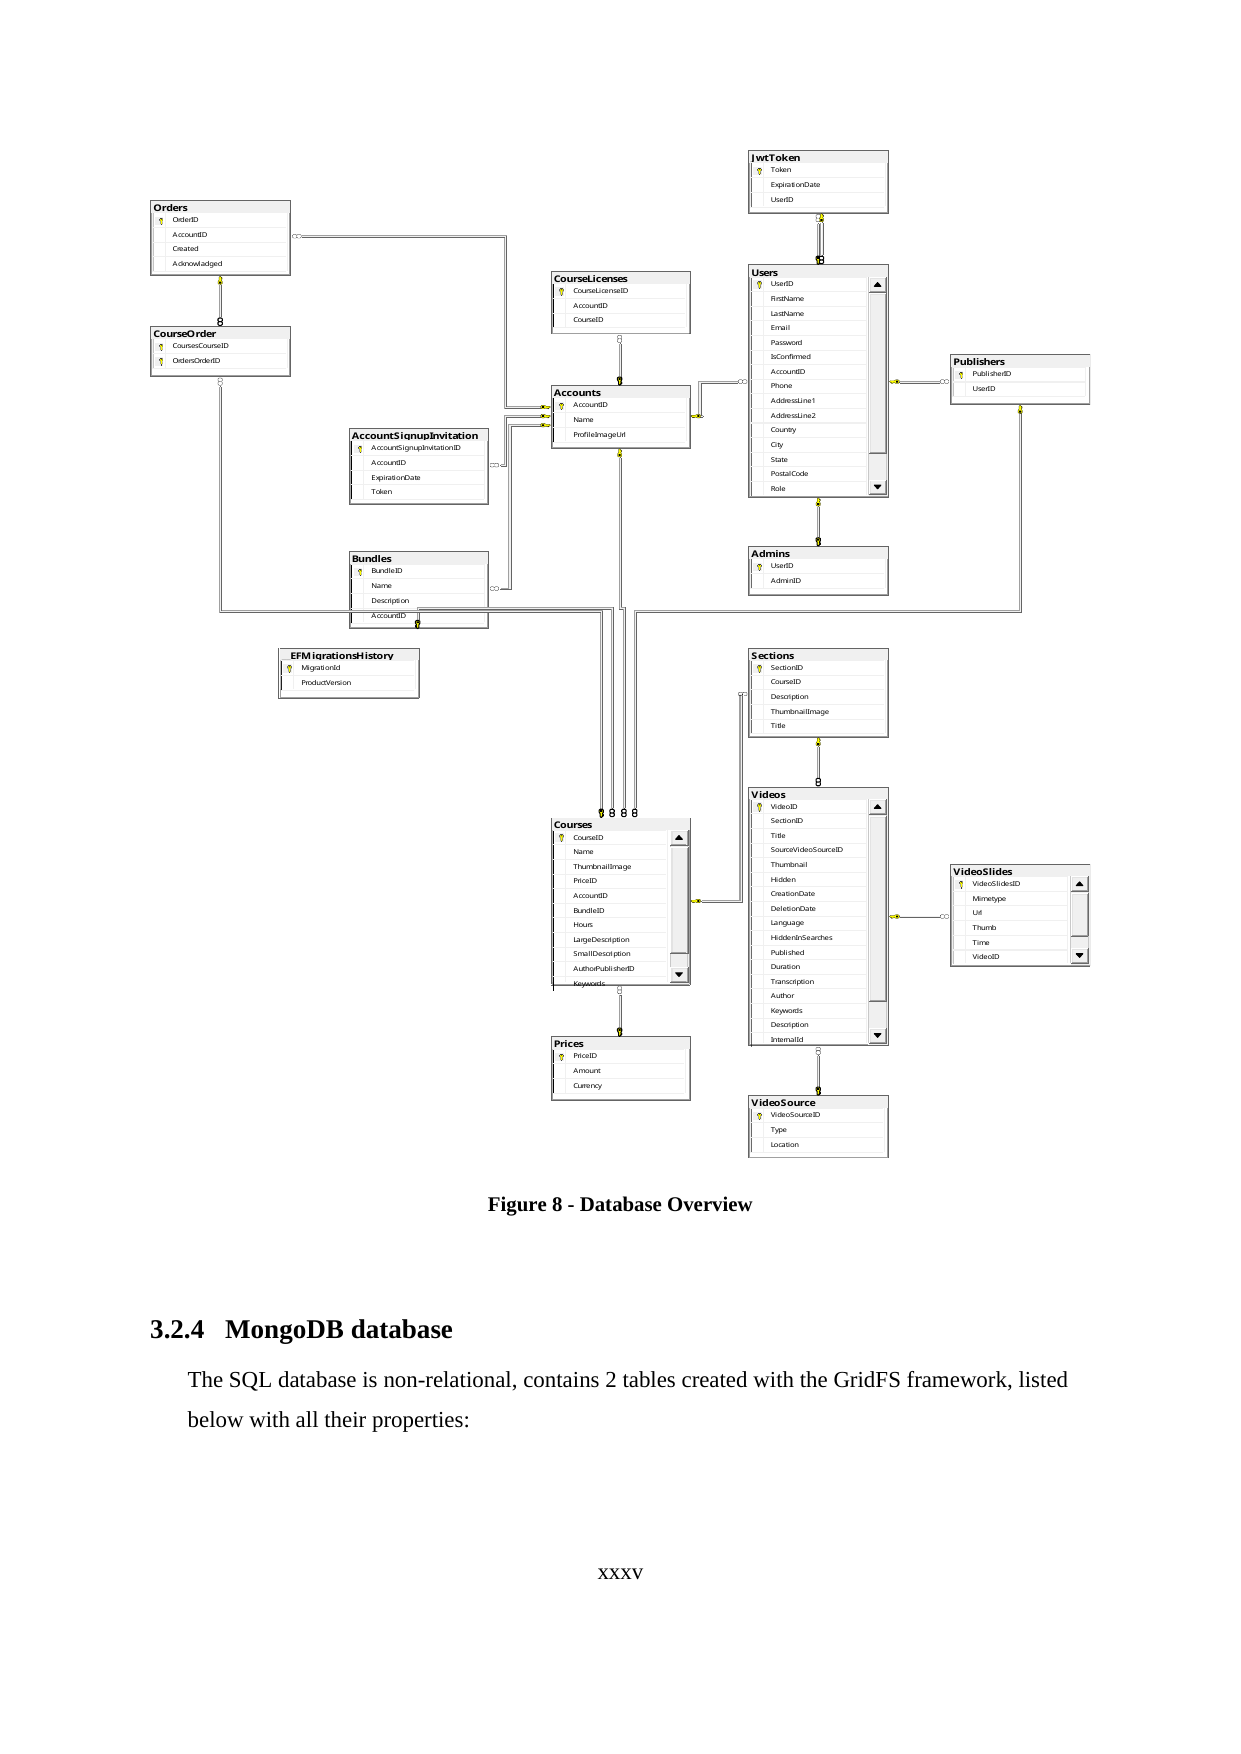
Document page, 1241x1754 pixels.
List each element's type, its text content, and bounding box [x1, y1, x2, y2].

text Figure 8 - Database Overview [150, 1192, 1090, 1216]
text The SQL database is non-relational, contains 2 tables created with the GridFS framework, listed below with all their properties: [187, 1366, 1090, 1432]
subtitle MongoDB database [150, 1313, 1090, 1344]
